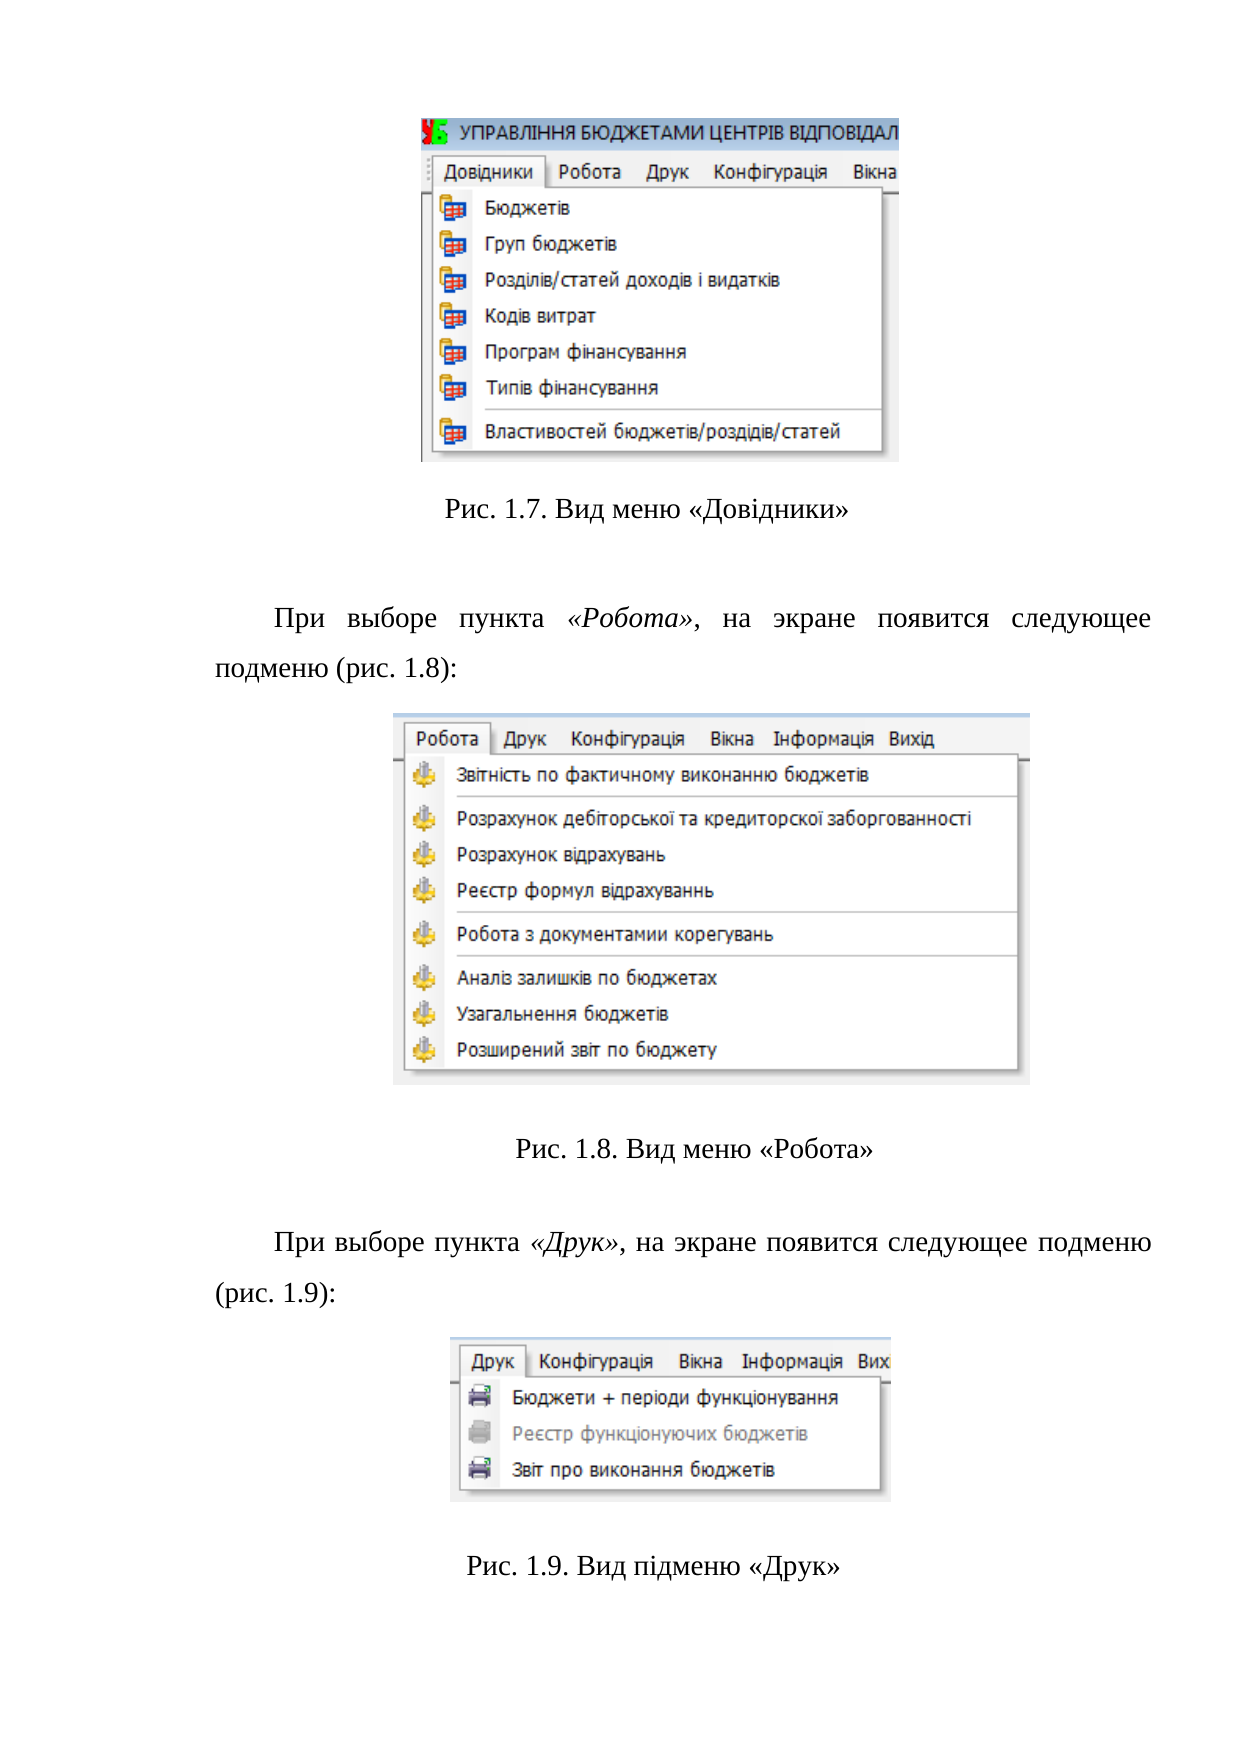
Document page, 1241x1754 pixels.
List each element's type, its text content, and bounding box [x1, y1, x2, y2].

text При выборе пункта «Робота», на экране появится следующее подменю (рис. 1.8): [215, 600, 1152, 684]
picture [450, 1337, 891, 1502]
text При выборе пункта «Друк», на экране появится следующее подменю (рис. 1.9): [215, 1224, 1152, 1308]
picture [393, 713, 1030, 1085]
picture [421, 118, 899, 462]
